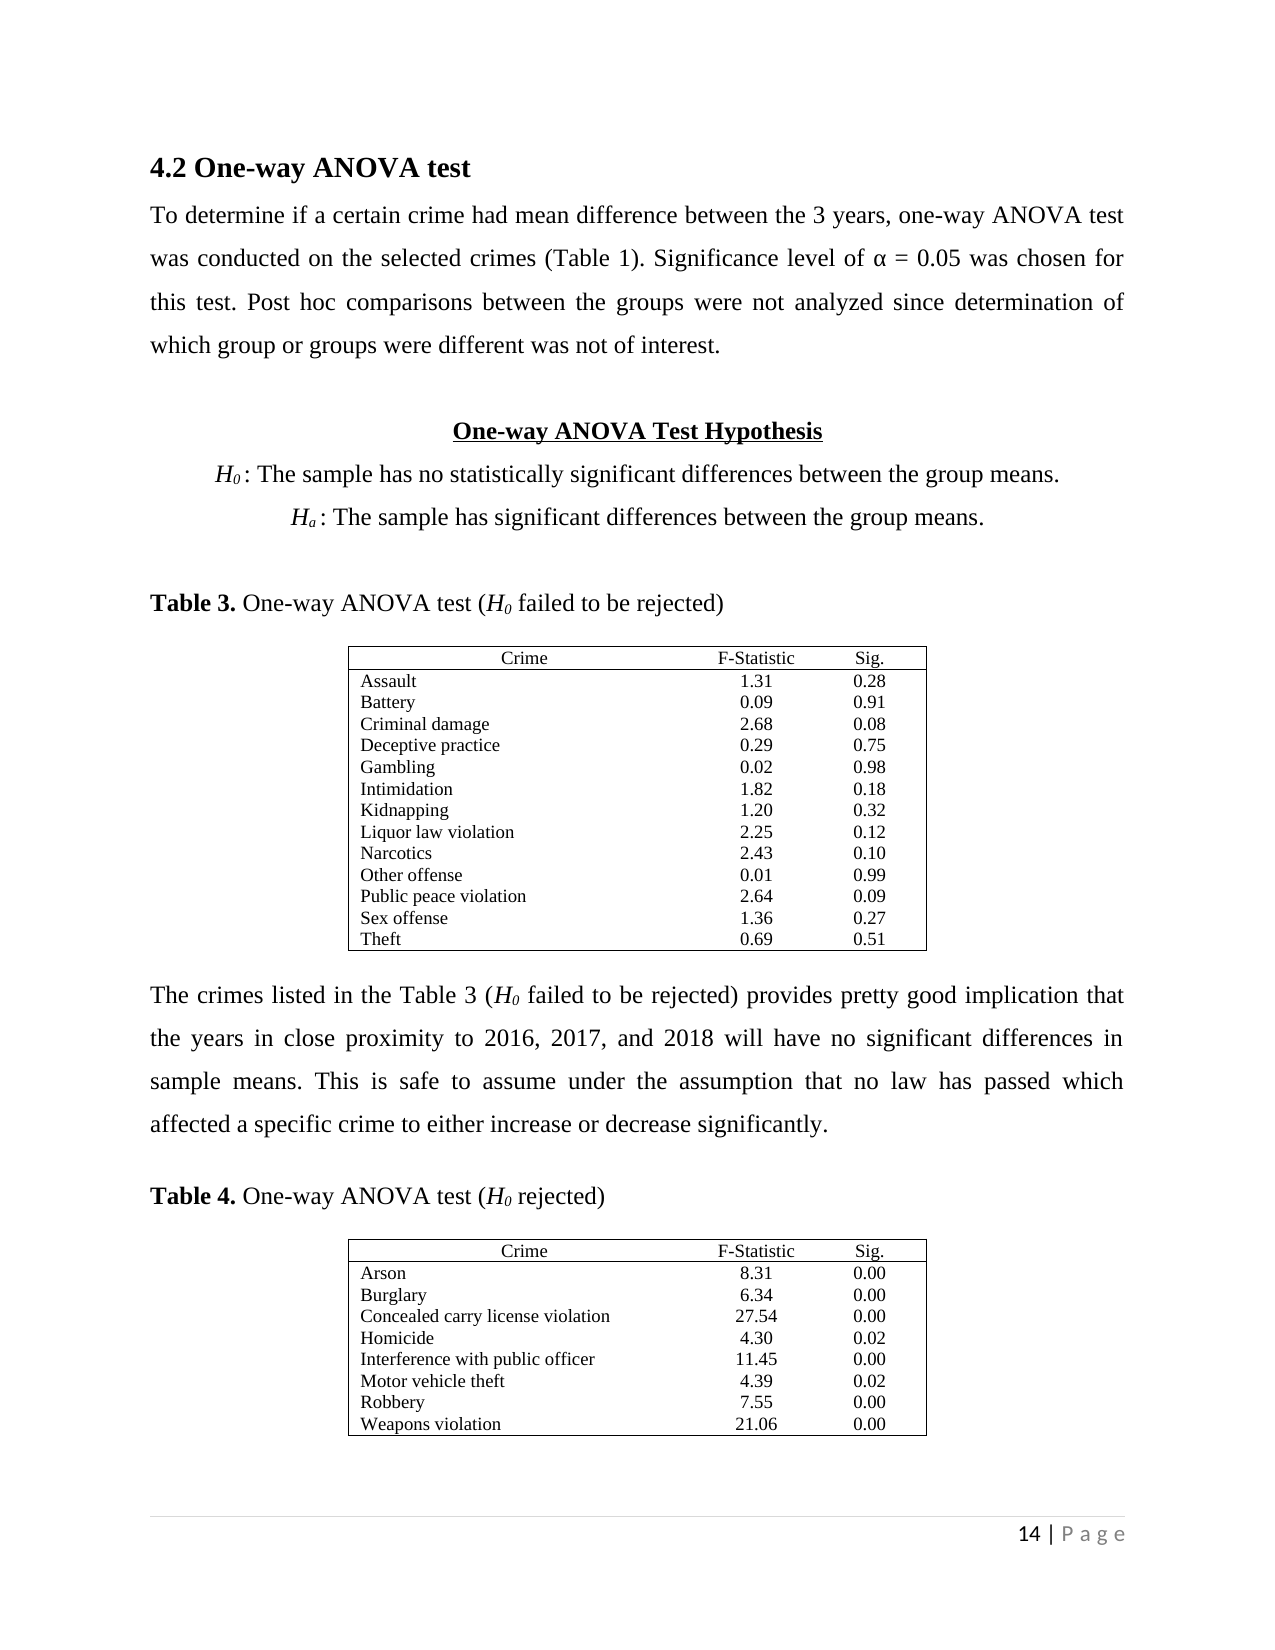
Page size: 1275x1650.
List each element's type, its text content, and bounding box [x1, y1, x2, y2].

table_cell 0.51 [813, 928, 926, 950]
table_cell 21.06 [700, 1413, 813, 1434]
table_cell 0.10 [813, 842, 926, 864]
table_cell 0.69 [700, 928, 813, 950]
table_cell Sex offense [349, 907, 700, 928]
table_cell 0.91 [813, 691, 926, 713]
table_cell Theft [349, 928, 700, 950]
table_header Crime [349, 647, 700, 668]
table_cell 0.12 [813, 821, 926, 842]
table_cell Arson [349, 1262, 700, 1284]
table_cell Gambling [349, 756, 700, 777]
table_cell Homicide [349, 1327, 700, 1348]
text To determine if a certain crime had mean difference between the 3 years, one-way ANOVA test was conducted on the selected crimes (Table 1). Significance level of α = 0.05 was chosen for this test. Post hoc comparisons between the groups were not analyzed since determination of which group or groups were different was not of interest. [150, 200, 1125, 358]
table_cell 0.27 [813, 907, 926, 928]
table_cell Public peace violation [349, 885, 700, 907]
table_cell Motor vehicle theft [349, 1370, 700, 1391]
table_cell 0.09 [813, 885, 926, 907]
table_cell Intimidation [349, 778, 700, 799]
table_cell Robbery [349, 1391, 700, 1413]
table_cell Concealed carry license violation [349, 1305, 700, 1327]
table_cell 0.02 [813, 1327, 926, 1348]
table_cell 0.08 [813, 713, 926, 734]
table_cell 0.75 [813, 734, 926, 756]
table_cell 1.82 [700, 778, 813, 799]
table_cell 0.00 [813, 1262, 926, 1284]
text The crimes listed in the Table 3 (H0 failed to be rejected) provides pretty good implication that the years in close proximity to 2016, 2017, and 2018 will have no significant differences in sample means. This is safe to assume under the assumption that no law has passed which affected a specific crime to either increase or decrease significantly. [150, 980, 1125, 1138]
table_cell 0.00 [813, 1391, 926, 1413]
table_cell Criminal damage [349, 713, 700, 734]
table_cell 1.20 [700, 799, 813, 821]
table_cell 1.31 [700, 670, 813, 691]
text Table 3. One-way ANOVA test (H0 failed to be rejected) [150, 588, 1125, 617]
table_cell 1.36 [700, 907, 813, 928]
table_cell 0.32 [813, 799, 926, 821]
table_cell 4.39 [700, 1370, 813, 1391]
table_cell 11.45 [700, 1348, 813, 1370]
table_cell Interference with public officer [349, 1348, 700, 1370]
text Table 4. One-way ANOVA test (H0 rejected) [150, 1181, 1125, 1210]
table_header Crime [349, 1240, 700, 1261]
table_cell 0.18 [813, 778, 926, 799]
table_header F-Statistic [700, 1240, 813, 1261]
table_cell Liquor law violation [349, 821, 700, 842]
table_header Sig. [813, 647, 926, 668]
table_cell 2.43 [700, 842, 813, 864]
table_cell 7.55 [700, 1391, 813, 1413]
list One-way ANOVA test [150, 150, 1125, 183]
table_cell 0.99 [813, 864, 926, 885]
table_cell 0.02 [813, 1370, 926, 1391]
table_cell Kidnapping [349, 799, 700, 821]
table_cell Narcotics [349, 842, 700, 864]
text Ha : The sample has significant differences between the group means. [150, 502, 1125, 531]
table_cell Other offense [349, 864, 700, 885]
table_header F-Statistic [700, 647, 813, 668]
table_cell 27.54 [700, 1305, 813, 1327]
table_cell 4.30 [700, 1327, 813, 1348]
table_cell Battery [349, 691, 700, 713]
table_cell 8.31 [700, 1262, 813, 1284]
table_cell Assault [349, 670, 700, 691]
table_cell 2.64 [700, 885, 813, 907]
table_cell 0.02 [700, 756, 813, 777]
table_cell Weapons violation [349, 1413, 700, 1434]
table_cell 6.34 [700, 1284, 813, 1305]
table_cell 0.00 [813, 1348, 926, 1370]
text One-way ANOVA Test Hypothesis [150, 416, 1125, 445]
text H0 : The sample has no statistically significant differences between the group means. [150, 459, 1125, 488]
table_cell 0.01 [700, 864, 813, 885]
table_cell 0.00 [813, 1284, 926, 1305]
table_cell 2.68 [700, 713, 813, 734]
table_header Sig. [813, 1240, 926, 1261]
table_cell Deceptive practice [349, 734, 700, 756]
table_cell 0.00 [813, 1413, 926, 1434]
table_cell 2.25 [700, 821, 813, 842]
table_cell 0.00 [813, 1305, 926, 1327]
table_cell 0.09 [700, 691, 813, 713]
table_cell Burglary [349, 1284, 700, 1305]
table_cell 0.98 [813, 756, 926, 777]
table_cell 0.28 [813, 670, 926, 691]
table_cell 0.29 [700, 734, 813, 756]
